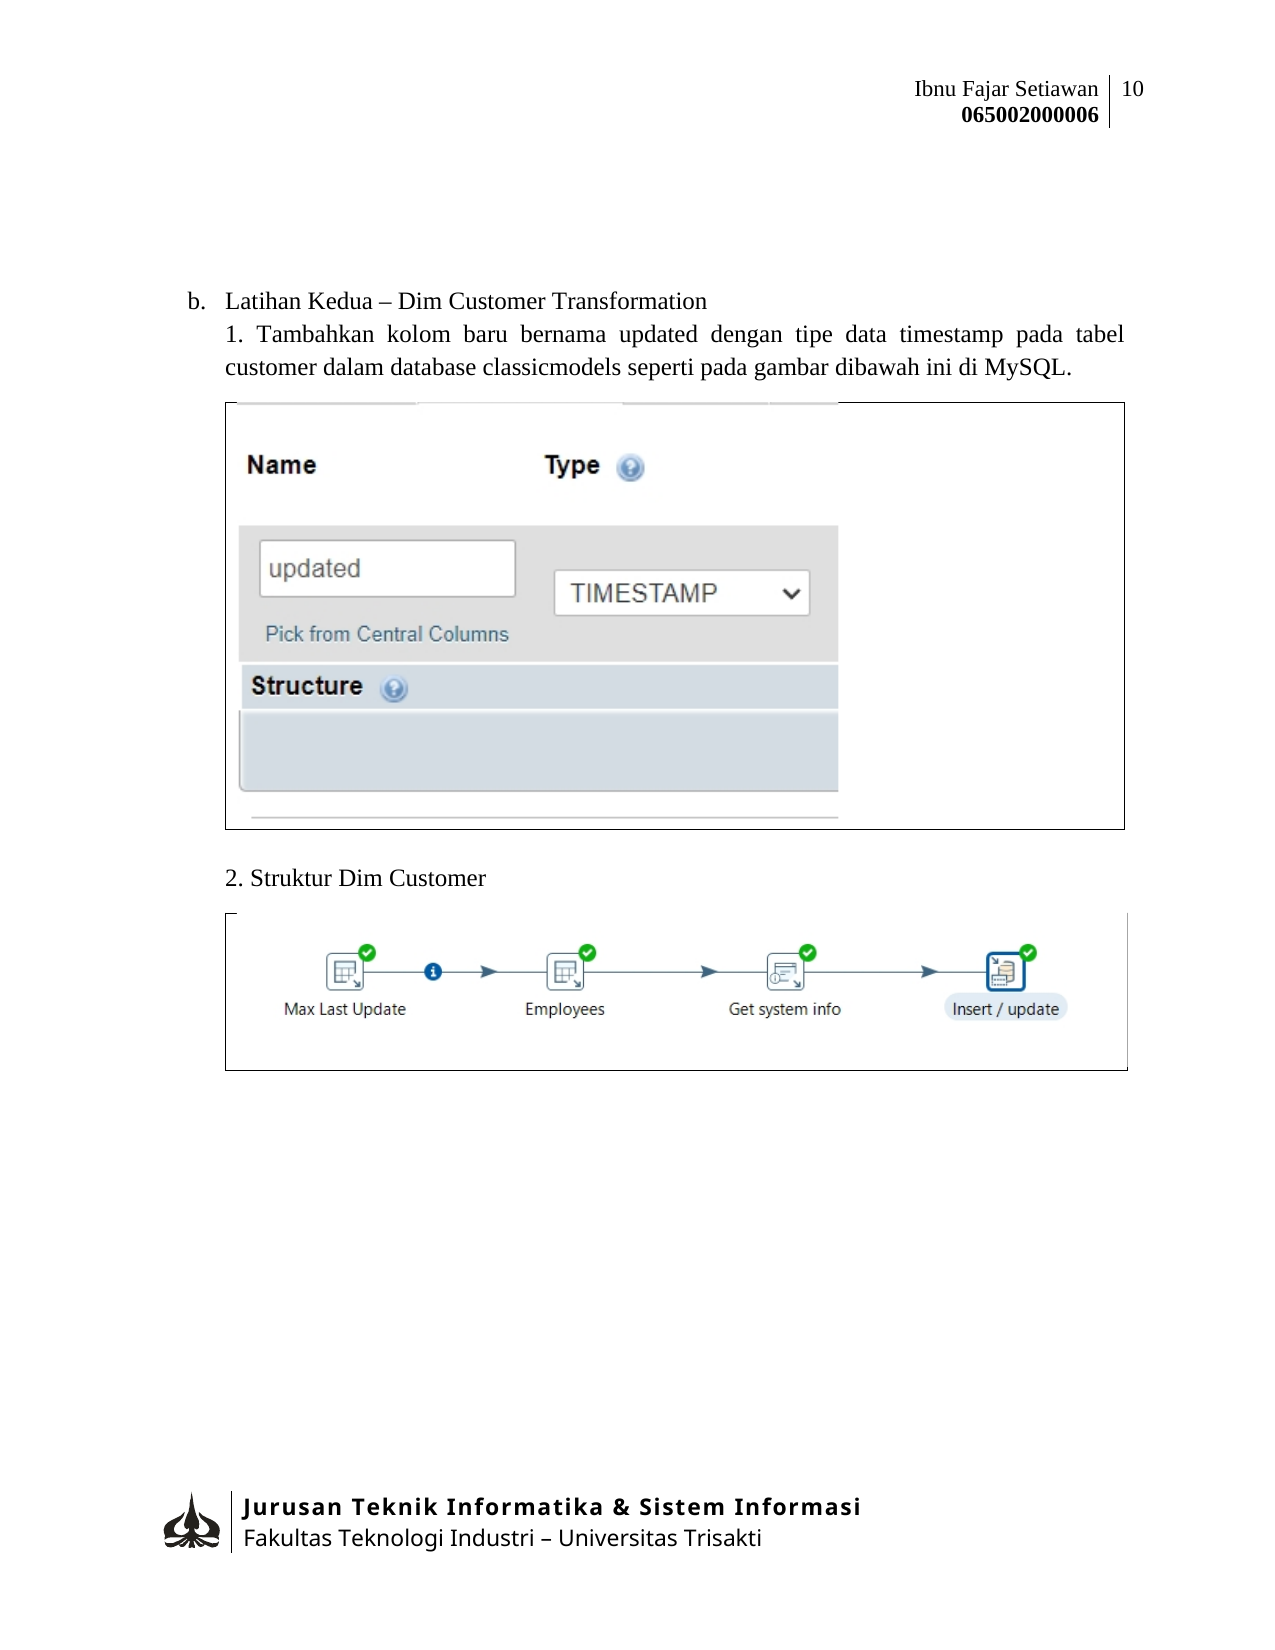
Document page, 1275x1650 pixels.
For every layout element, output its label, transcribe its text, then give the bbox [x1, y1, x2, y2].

list 1. Tambahkan kolom baru bernama updated dengan tipe data timestamp pada tabel customer dalam database classicmodels seperti pada gambar dibawah ini di MySQL. [225, 319, 1125, 381]
table_header [226, 914, 1127, 1070]
list Latihan Kedua – Dim Customer Transformation [187, 286, 1125, 315]
table_header [226, 403, 1124, 829]
picture [236, 913, 1128, 1067]
list 2. Struktur Dim Customer [225, 863, 1125, 891]
picture [236, 402, 839, 825]
